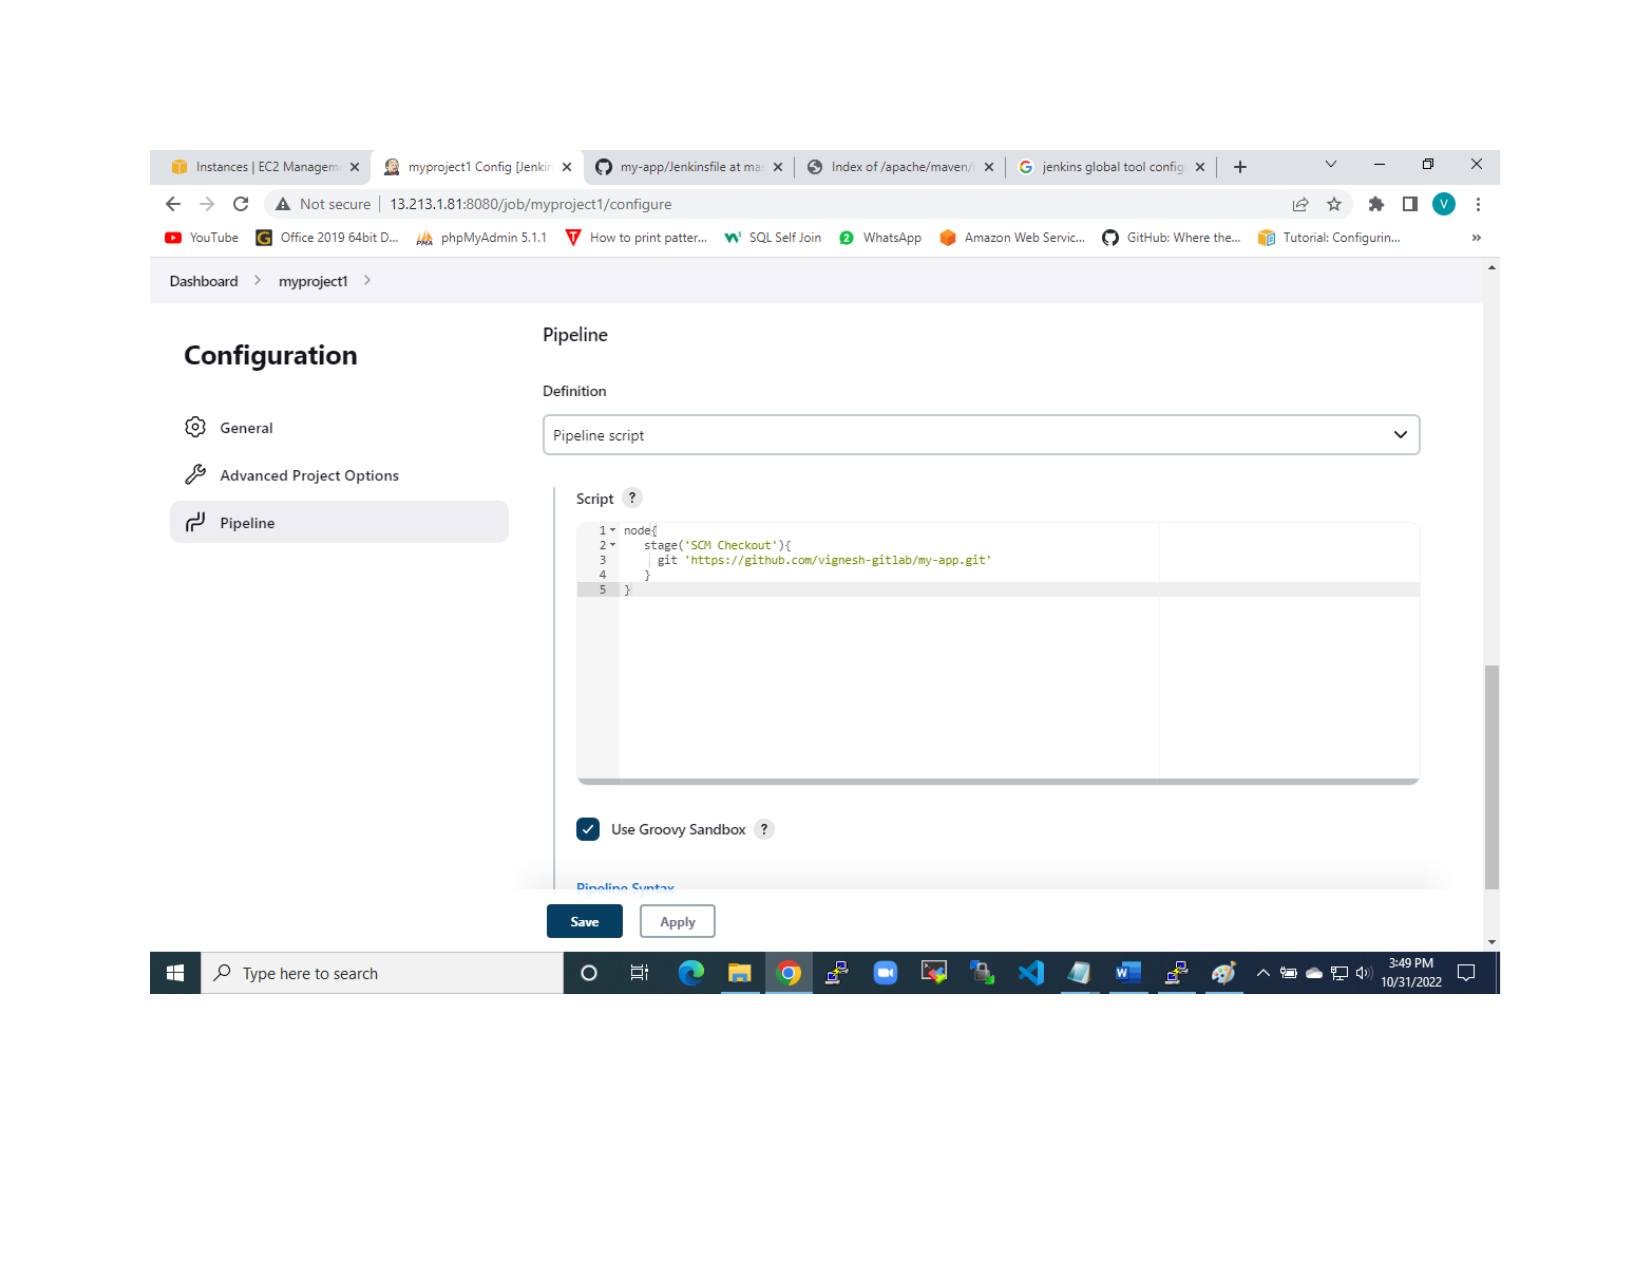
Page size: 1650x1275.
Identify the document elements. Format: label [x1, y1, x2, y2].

picture [150, 150, 1500, 994]
